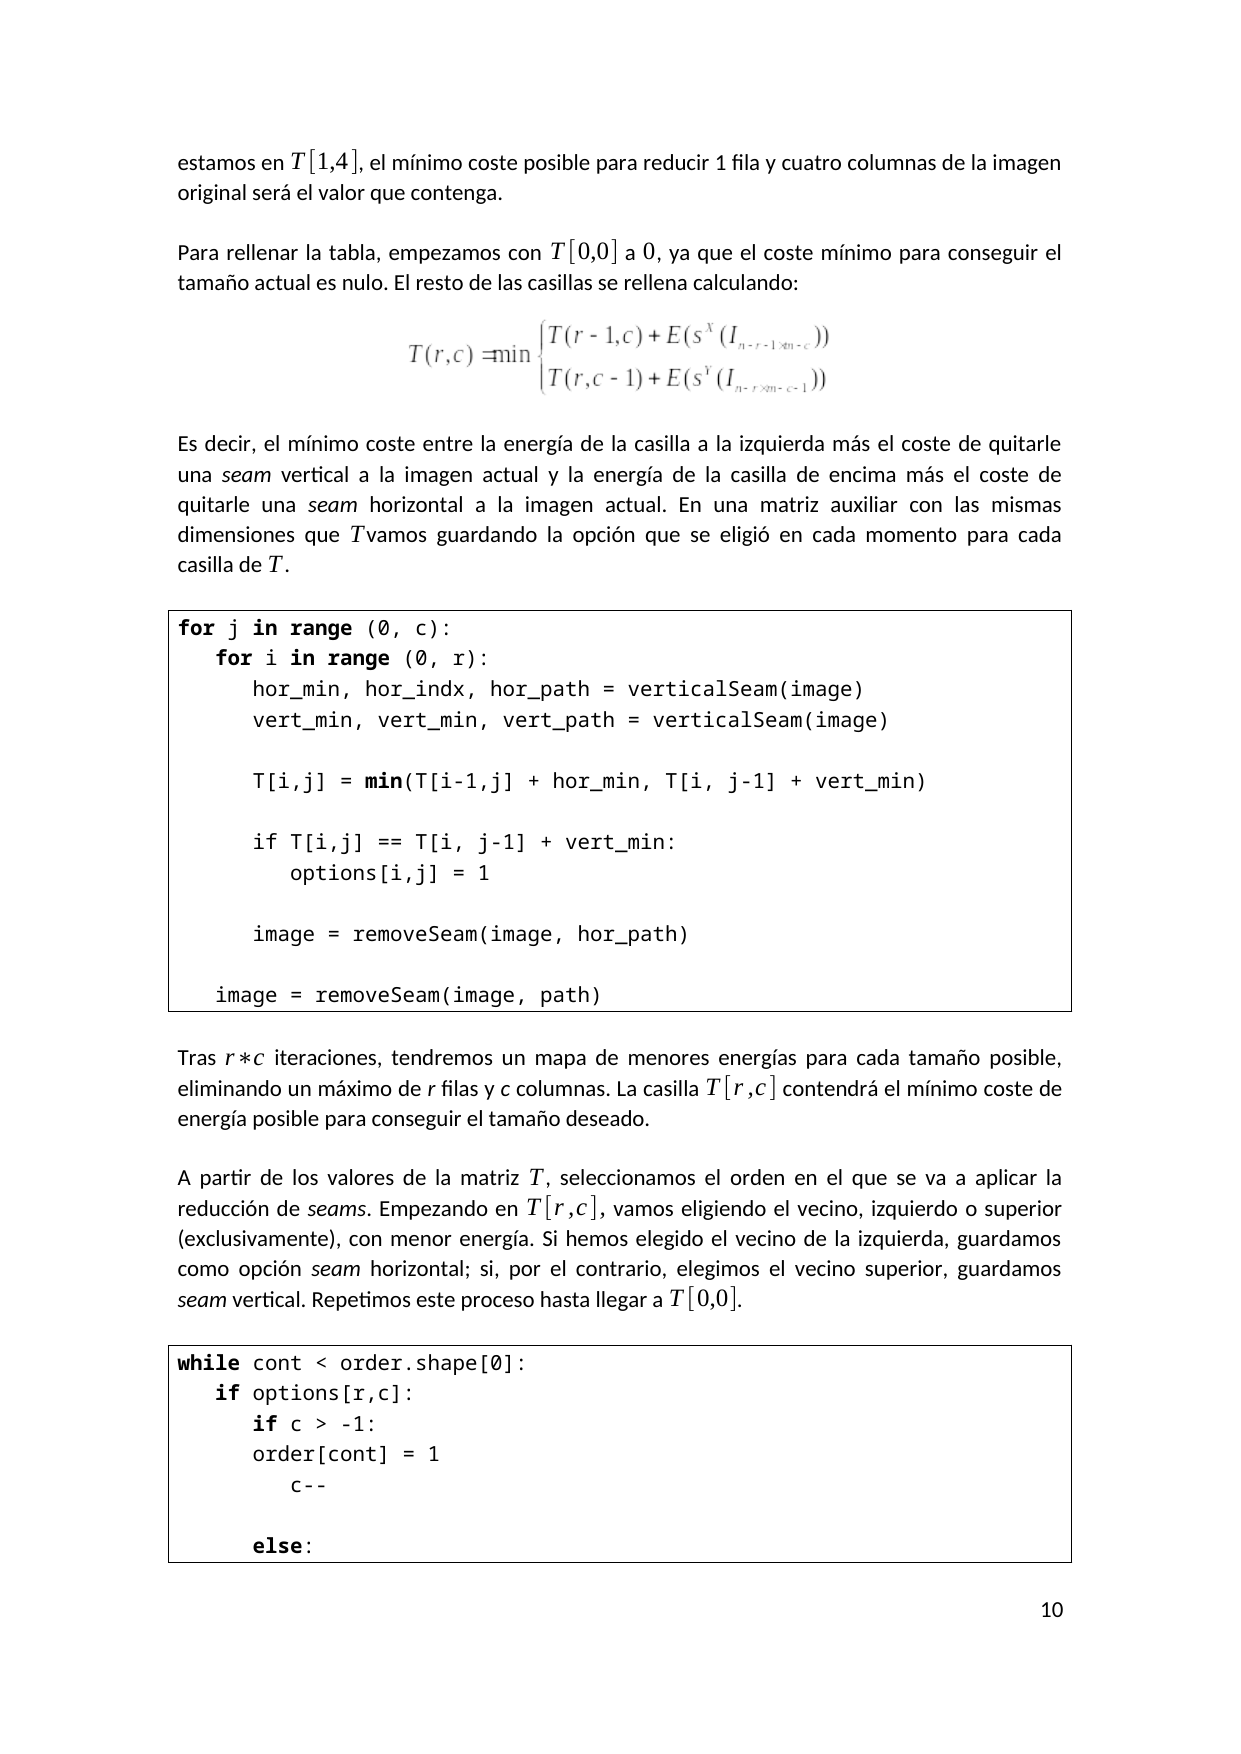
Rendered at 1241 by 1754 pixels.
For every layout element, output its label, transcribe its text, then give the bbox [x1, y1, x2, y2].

text for j in range (0, c): for i in range (0, r): hor_min, hor_indx, hor_path = verticalSeam(image) vert_min, vert_min, vert_path = verticalSeam(image) T[i,j] = min(T[i-1,j] + hor_min, T[i, j-1] + vert_min) if T[i,j] == T[i, j-1] + vert_min: options[i,j] = 1 image = removeSeam(image, hor_path) image = removeSeam(image, path) [169, 611, 1071, 1011]
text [177, 148, 1063, 206]
text Tras iteraciones, tendremos un mapa de menores energías para cada tamaño posible, eliminando un máximo de r filas y c columnas. La casilla contendrá el mínimo coste de energía posible para conseguir el tamaño deseado. [177, 1043, 1063, 1132]
text A partir de los valores de la matriz , seleccionamos el orden en el que se va a aplicar la reducción de seams. Empezando en vamos eligiendo el vecino, izquierdo o superior (exclusivamente), con menor energía. Si hemos elegido el vecino de la izquierda, guardamos como opción seam horizontal; si, por el contrario, elegimos el vecino superior, guardamos seam vertical. Repetimos este proceso hasta llegar a . [177, 1163, 1063, 1313]
text Es decir, el mínimo coste entre la energía de la casilla a la izquierda más el coste de quitarle una seam vertical a la imagen actual y la energía de la casilla de encima más el coste de quitarle una seam horizontal a la imagen actual. En una matriz auxiliar con las mismas dimensiones que vamos guardando la opción que se eligió en cada momento para cada casilla de . [177, 429, 1063, 578]
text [169, 1346, 1071, 1562]
text Para rellenar la tabla, empezamos con a , ya que el coste mínimo para conseguir el tamaño actual es nulo. El resto de las casillas se rellena calculando: [177, 238, 1063, 296]
